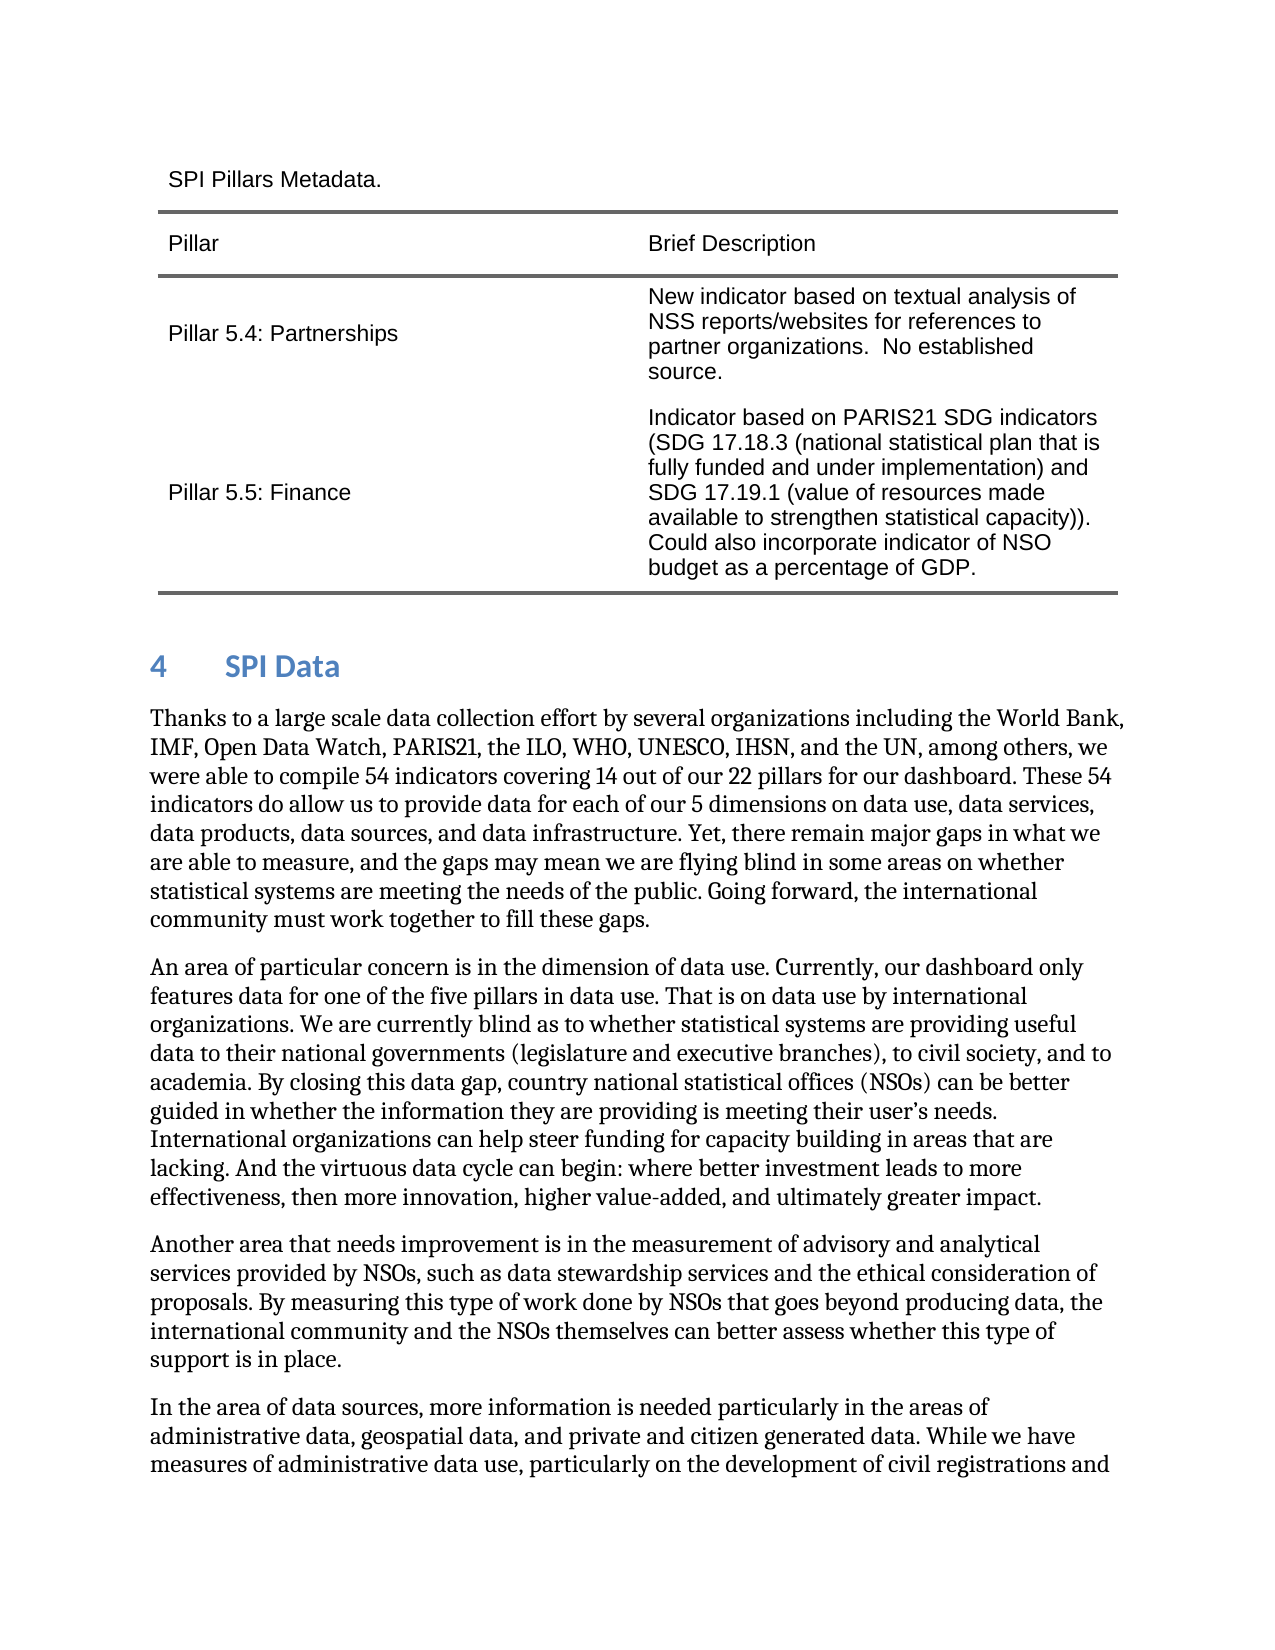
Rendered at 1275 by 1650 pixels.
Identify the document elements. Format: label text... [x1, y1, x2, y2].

table_cell Indicator based on PARIS21 SDG indicators (SDG 17.18.3 (national statistical plan that is fully funded and under implementation) and SDG 17.19.1 (value of resources made available to strengthen statistical capacity)). Could also incorporate indicator of NSO budget as a percentage of GDP. [638, 395, 1117, 591]
table_header SPI Pillars Metadata. [158, 150, 1117, 210]
table_cell Pillar [158, 214, 637, 274]
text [150, 1393, 1125, 1479]
text An area of particular concern is in the dimension of data use. Currently, our dashboard only features data for one of the five pillars in data use. That is on data use by international organizations. We are currently blind as to whether statistical systems are providing useful data to their national governments (legislature and executive branches), to civil society, and to academia. By closing this data gap, country national statistical offices (NSOs) can be better guided in whether the information they are providing is meeting their user’s needs. International organizations can help steer funding for capacity building in areas that are lacking. And the virtuous data cycle can begin: where better investment leads to more effectiveness, then more innovation, higher value-added, and ultimately greater impact. [150, 953, 1125, 1212]
text Thanks to a large scale data collection effort by several organizations including the World Bank, IMF, Open Data Watch, PARIS21, the ILO, WHO, UNESCO, IHSN, and the UN, among others, we were able to compile 54 indicators covering 14 out of our 22 pillars for our dashboard. These 54 indicators do allow us to provide data for each of our 5 dimensions on data use, data services, data products, data sources, and data infrastructure. Yet, there remain major gaps in what we are able to measure, and the gaps may mean we are flying blind in some areas on whether statistical systems are meeting the needs of the public. Going forward, the international community must work together to fill these gaps. [150, 704, 1125, 934]
table_cell Pillar 5.5: Finance [158, 395, 637, 591]
subtitle 4 SPI Data [150, 645, 1125, 685]
table_cell Brief Description [638, 214, 1117, 274]
table_cell New indicator based on textual analysis of NSS reports/websites for references to partner organizations. No established source. [638, 278, 1117, 395]
text Another area that needs improvement is in the measurement of advisory and analytical services provided by NSOs, such as data stewardship services and the ethical consideration of proposals. By measuring this type of work done by NSOs that goes beyond producing data, the international community and the NSOs themselves can better assess whether this type of support is in place. [150, 1230, 1125, 1374]
table_cell Pillar 5.4: Partnerships [158, 278, 637, 395]
